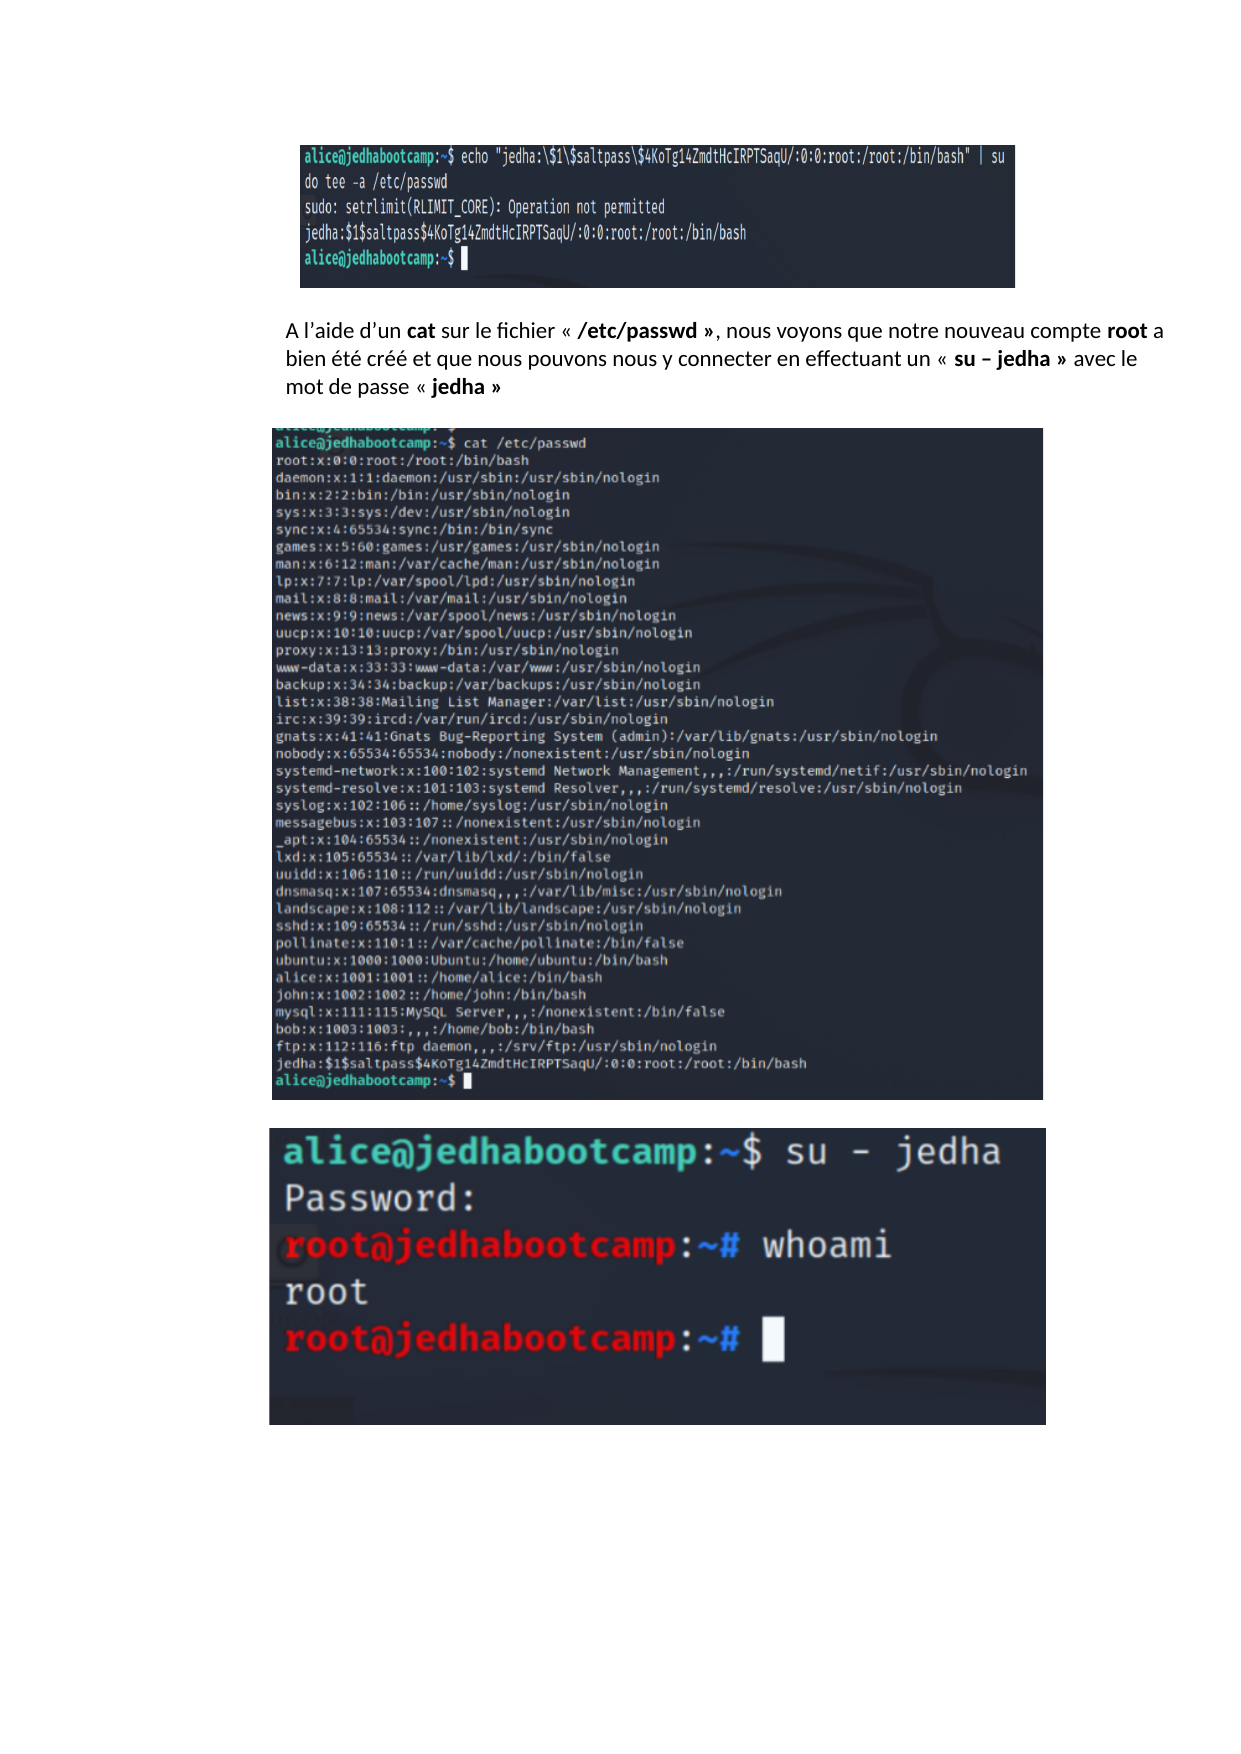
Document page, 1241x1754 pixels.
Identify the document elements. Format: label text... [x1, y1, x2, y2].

text A l’aide d’un cat sur le fichier « /etc/passwd », nous voyons que notre nouveau compte root a bien été créé et que nous pouvons nous y connecter en effectuant un « su – jedha » avec le mot de passe « jedha » [285, 316, 1180, 400]
picture [272, 428, 1044, 1100]
picture [269, 1128, 1046, 1425]
picture [300, 145, 1016, 288]
